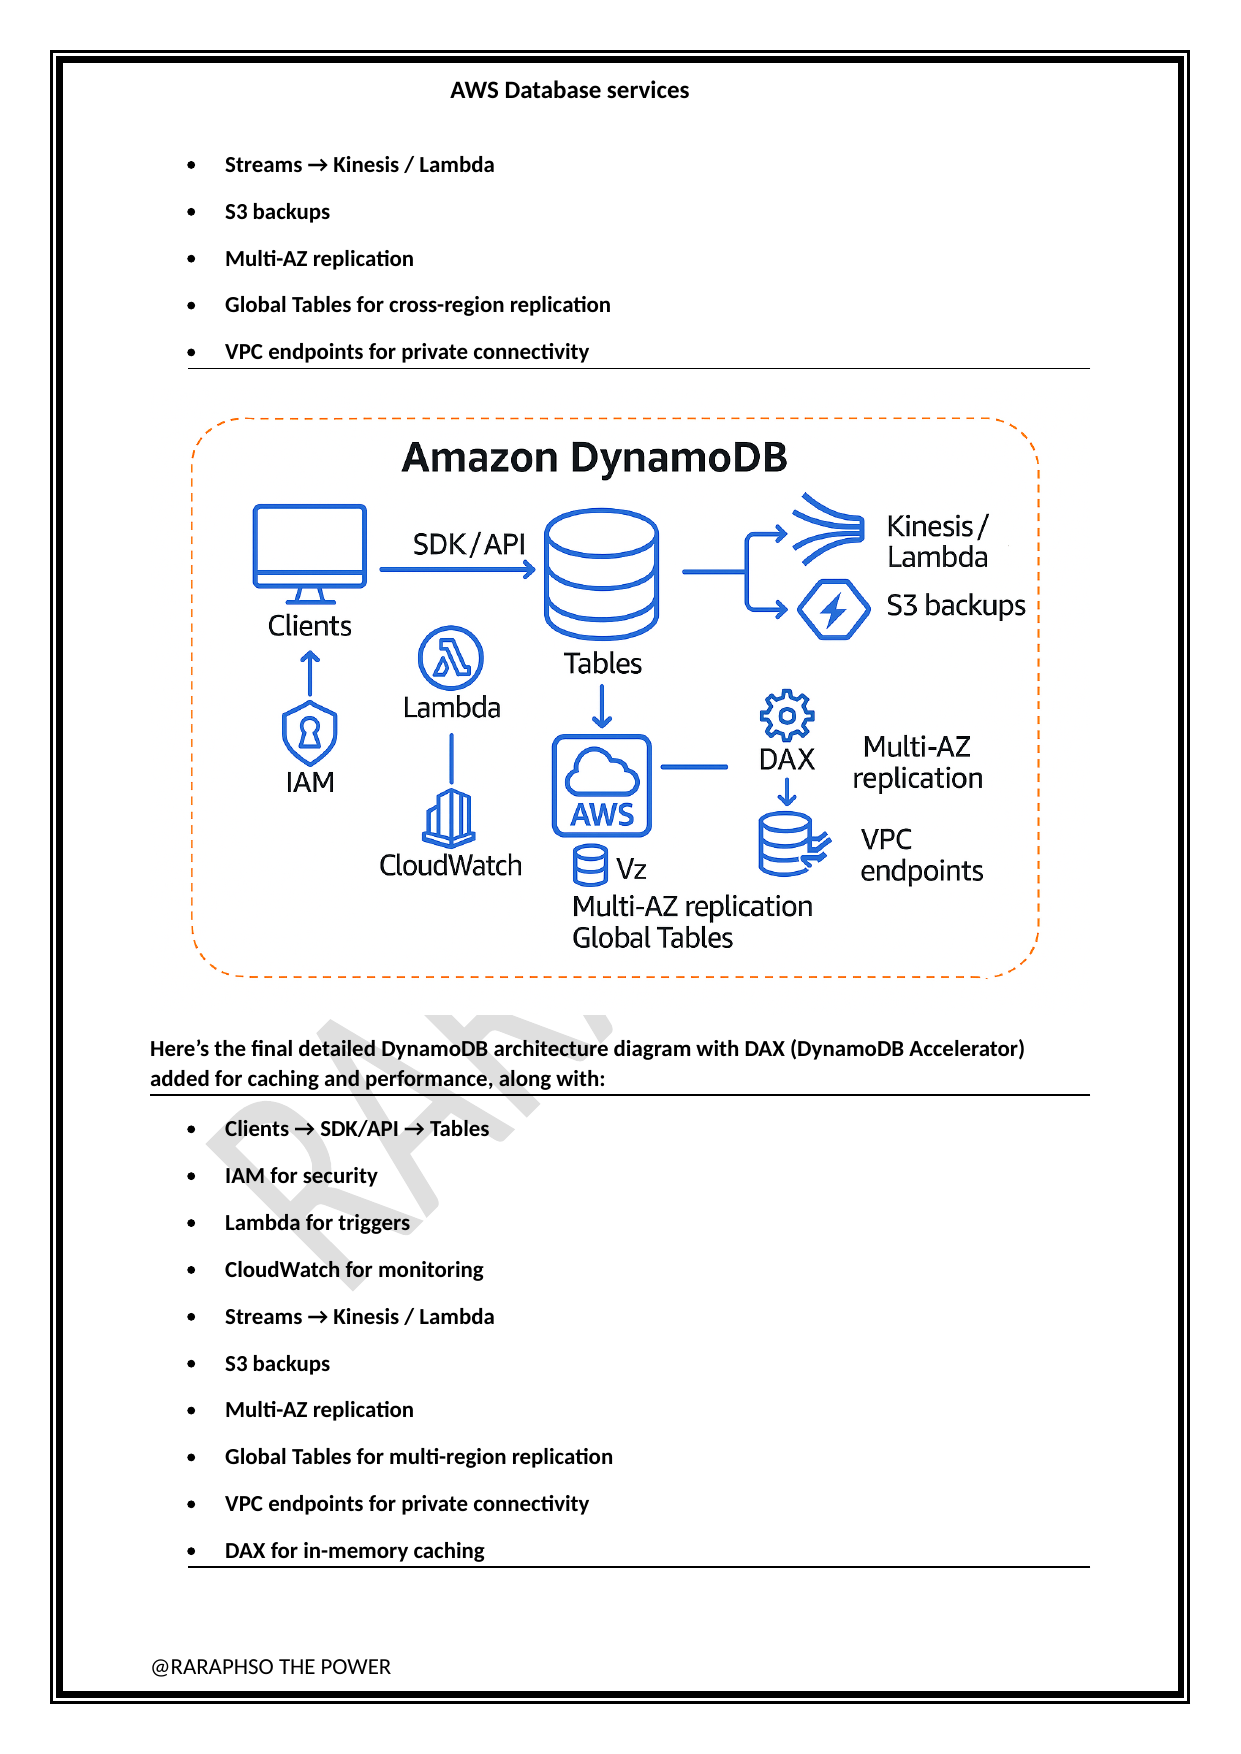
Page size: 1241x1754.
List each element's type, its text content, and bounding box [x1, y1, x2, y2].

list Global Tables for cross-region replication [187, 291, 1090, 319]
list Global Tables for multi-region replication [187, 1442, 1090, 1471]
list S3 backups [187, 1349, 1090, 1377]
list Multi-AZ replication [187, 1396, 1090, 1424]
list DAX for in-memory caching [187, 1536, 1090, 1568]
list VPC endpoints for private connectivity [187, 337, 1090, 369]
list IAM for security [187, 1161, 1090, 1189]
list Clients → SDK/API → Tables [187, 1114, 1090, 1142]
list Lambda for triggers [187, 1208, 1090, 1236]
list Streams → Kinesis / Lambda [187, 1302, 1090, 1330]
list Multi-AZ replication [187, 244, 1090, 272]
list S3 backups [187, 197, 1090, 225]
text Here’s the final detailed DynamoDB architecture diagram with DAX (DynamoDB Accelerator) added for caching and performance, along with: [150, 1034, 1090, 1094]
list Streams → Kinesis / Lambda [187, 150, 1090, 178]
picture [150, 388, 1091, 1015]
list VPC endpoints for private connectivity [187, 1489, 1090, 1517]
list CloudWatch for monitoring [187, 1255, 1090, 1283]
